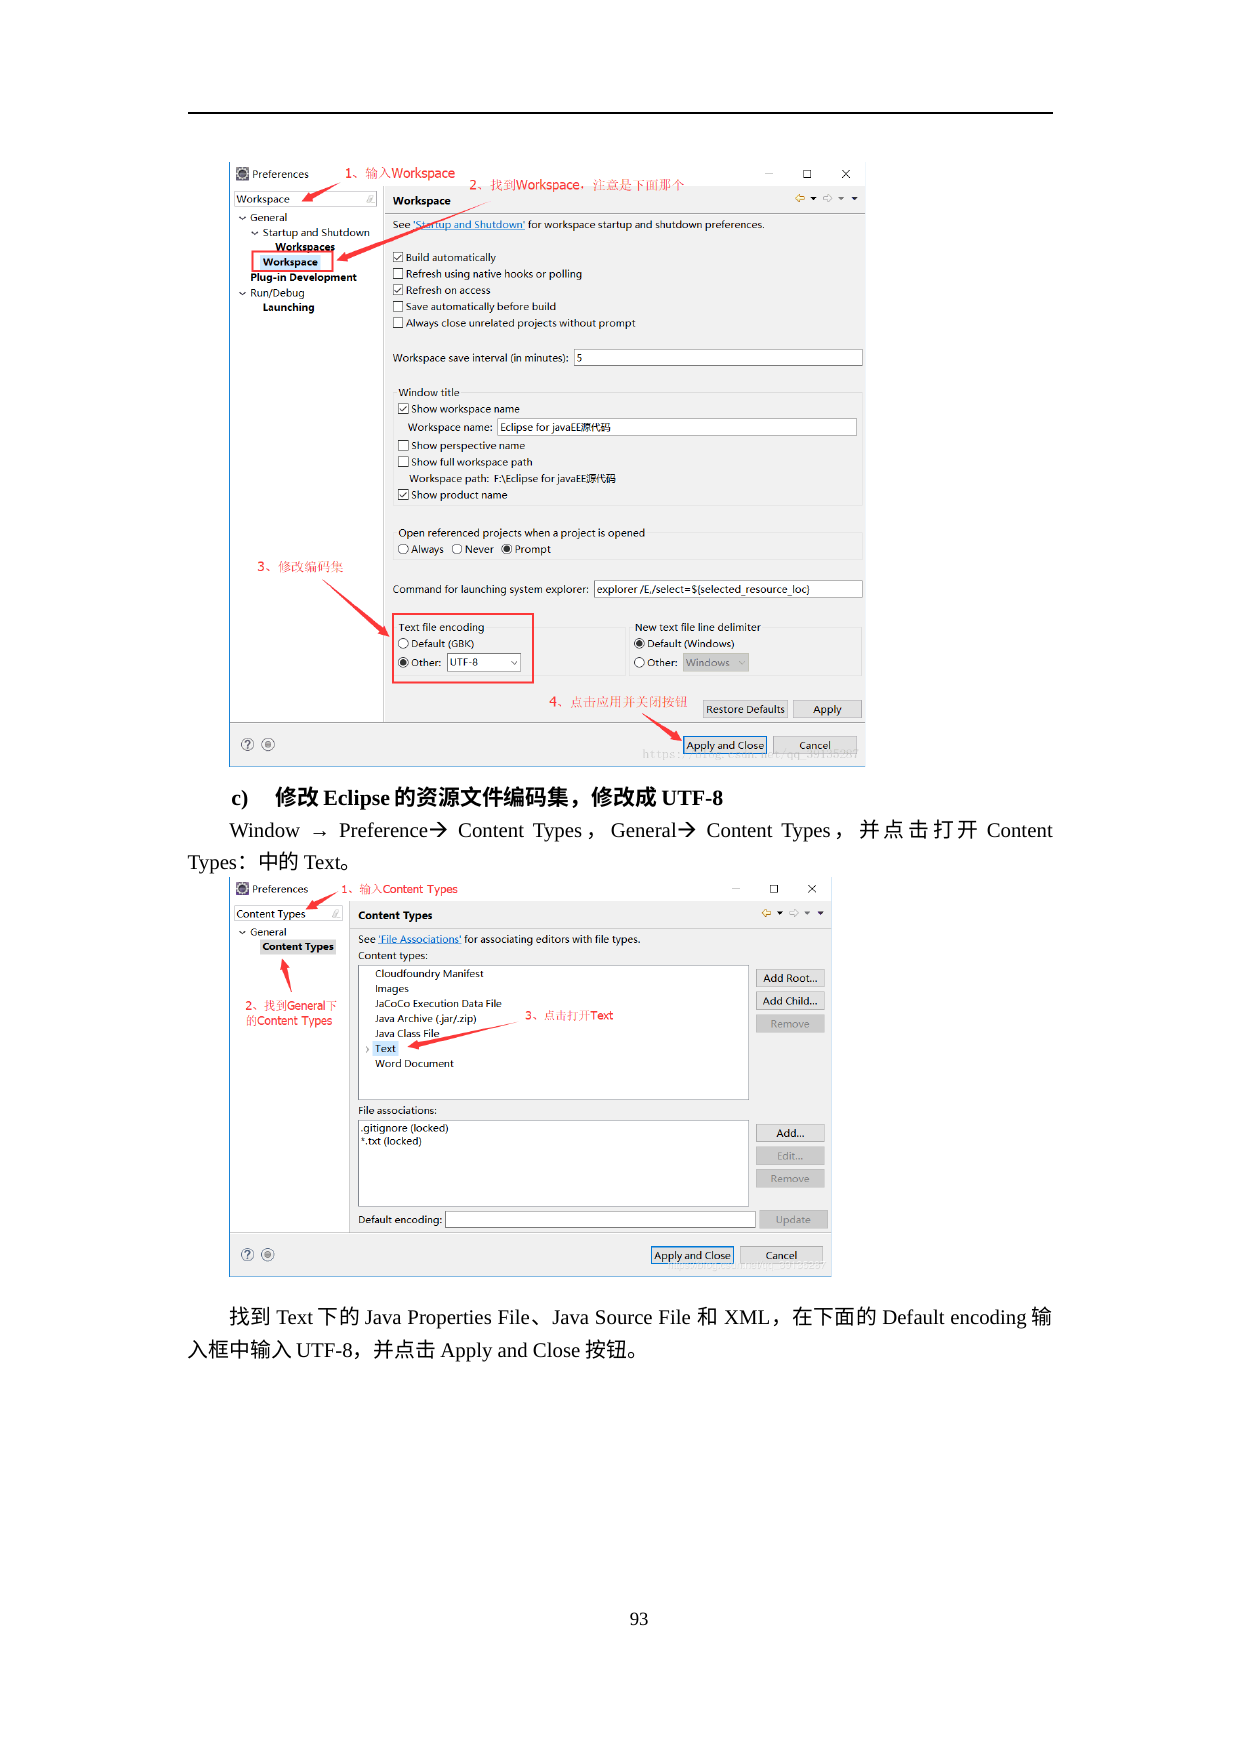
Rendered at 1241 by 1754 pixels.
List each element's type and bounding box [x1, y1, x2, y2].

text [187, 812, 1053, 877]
picture [229, 877, 832, 1277]
picture [229, 162, 866, 767]
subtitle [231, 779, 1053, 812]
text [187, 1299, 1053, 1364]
